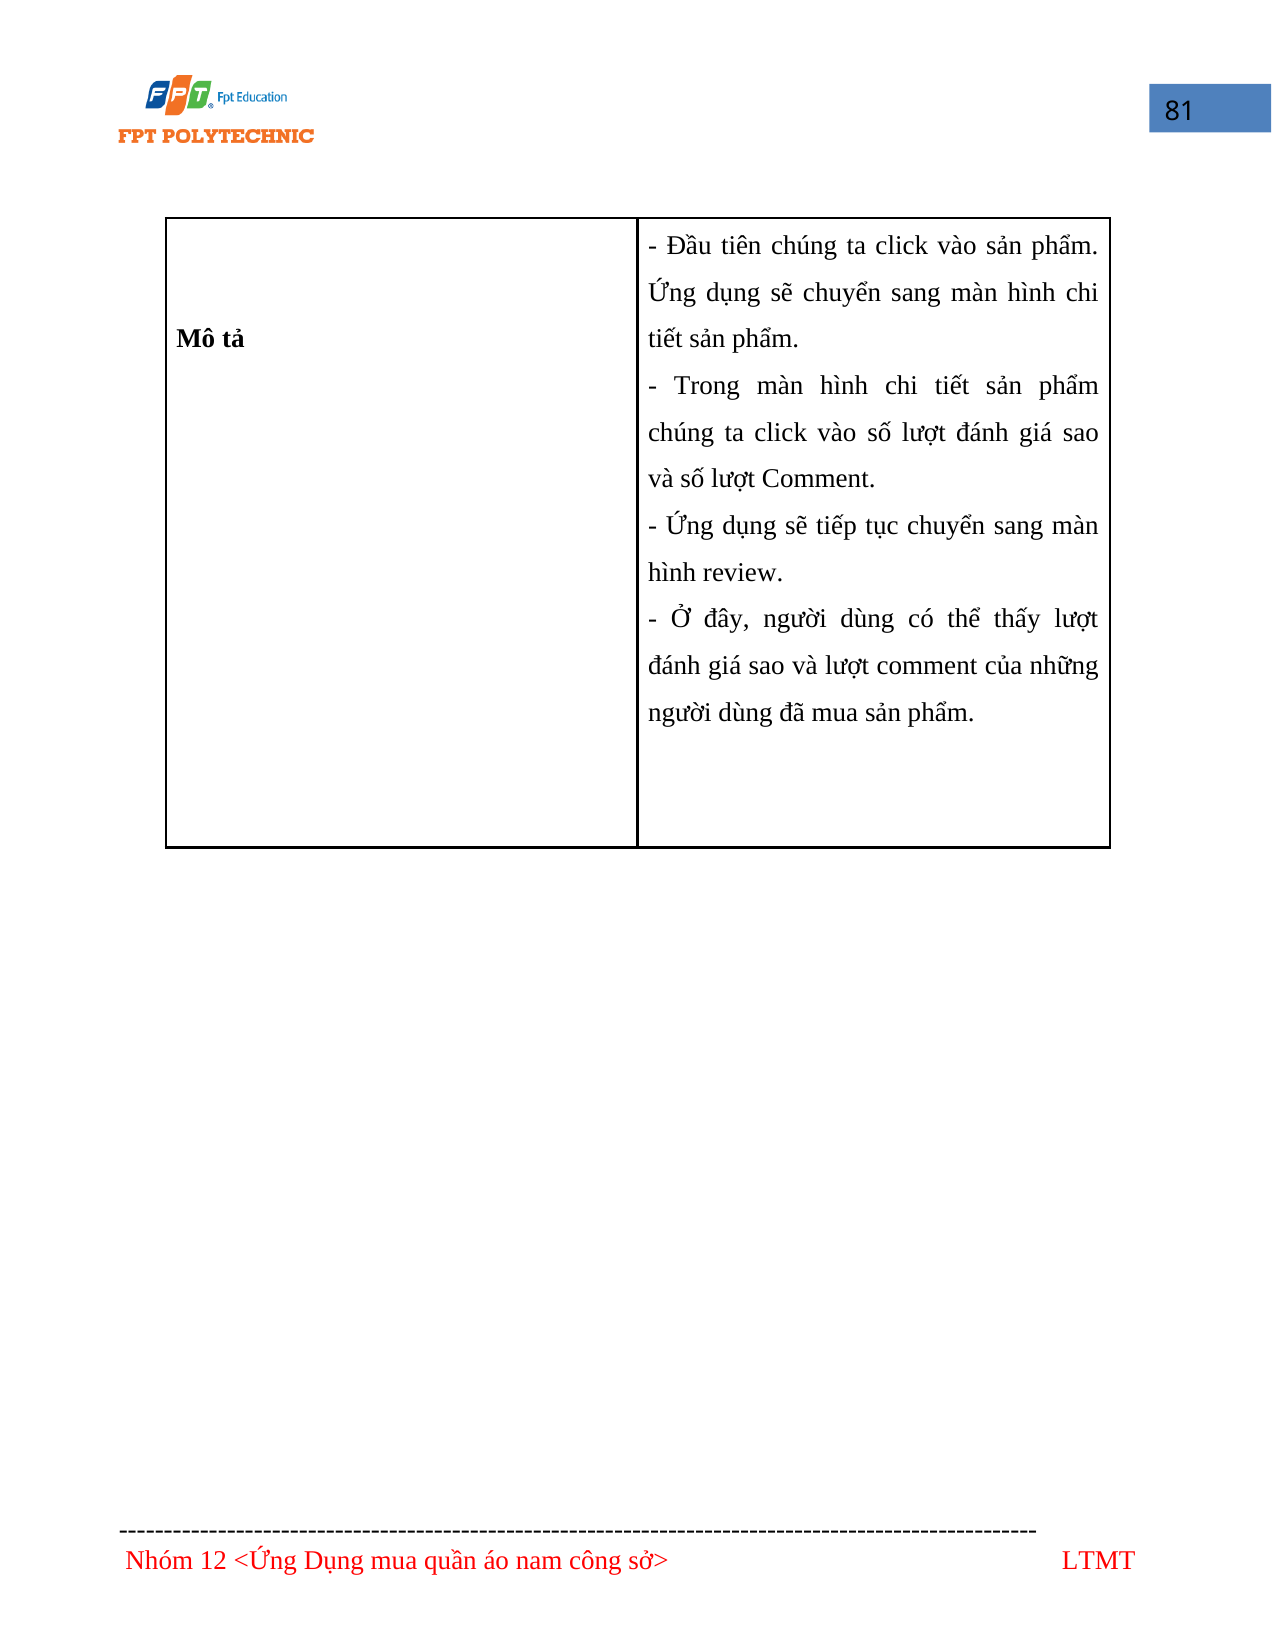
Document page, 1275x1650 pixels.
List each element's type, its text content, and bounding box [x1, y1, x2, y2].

table_cell - Đầu tiên chúng ta click vào sản phẩm. Ứng dụng sẽ chuyển sang màn hình chi tiết sản phẩm. - Trong màn hình chi tiết sản phẩm chúng ta click vào số lượt đánh giá sao và số lượt Comment. - Ứng dụng sẽ tiếp tục chuyển sang màn hình review. - Ở đây, người dùng có thể thấy lượt đánh giá sao và lượt comment của những người dùng đã mua sản phẩm. [639, 219, 1109, 846]
table_cell Mô tả [167, 219, 636, 846]
picture [118, 75, 316, 143]
